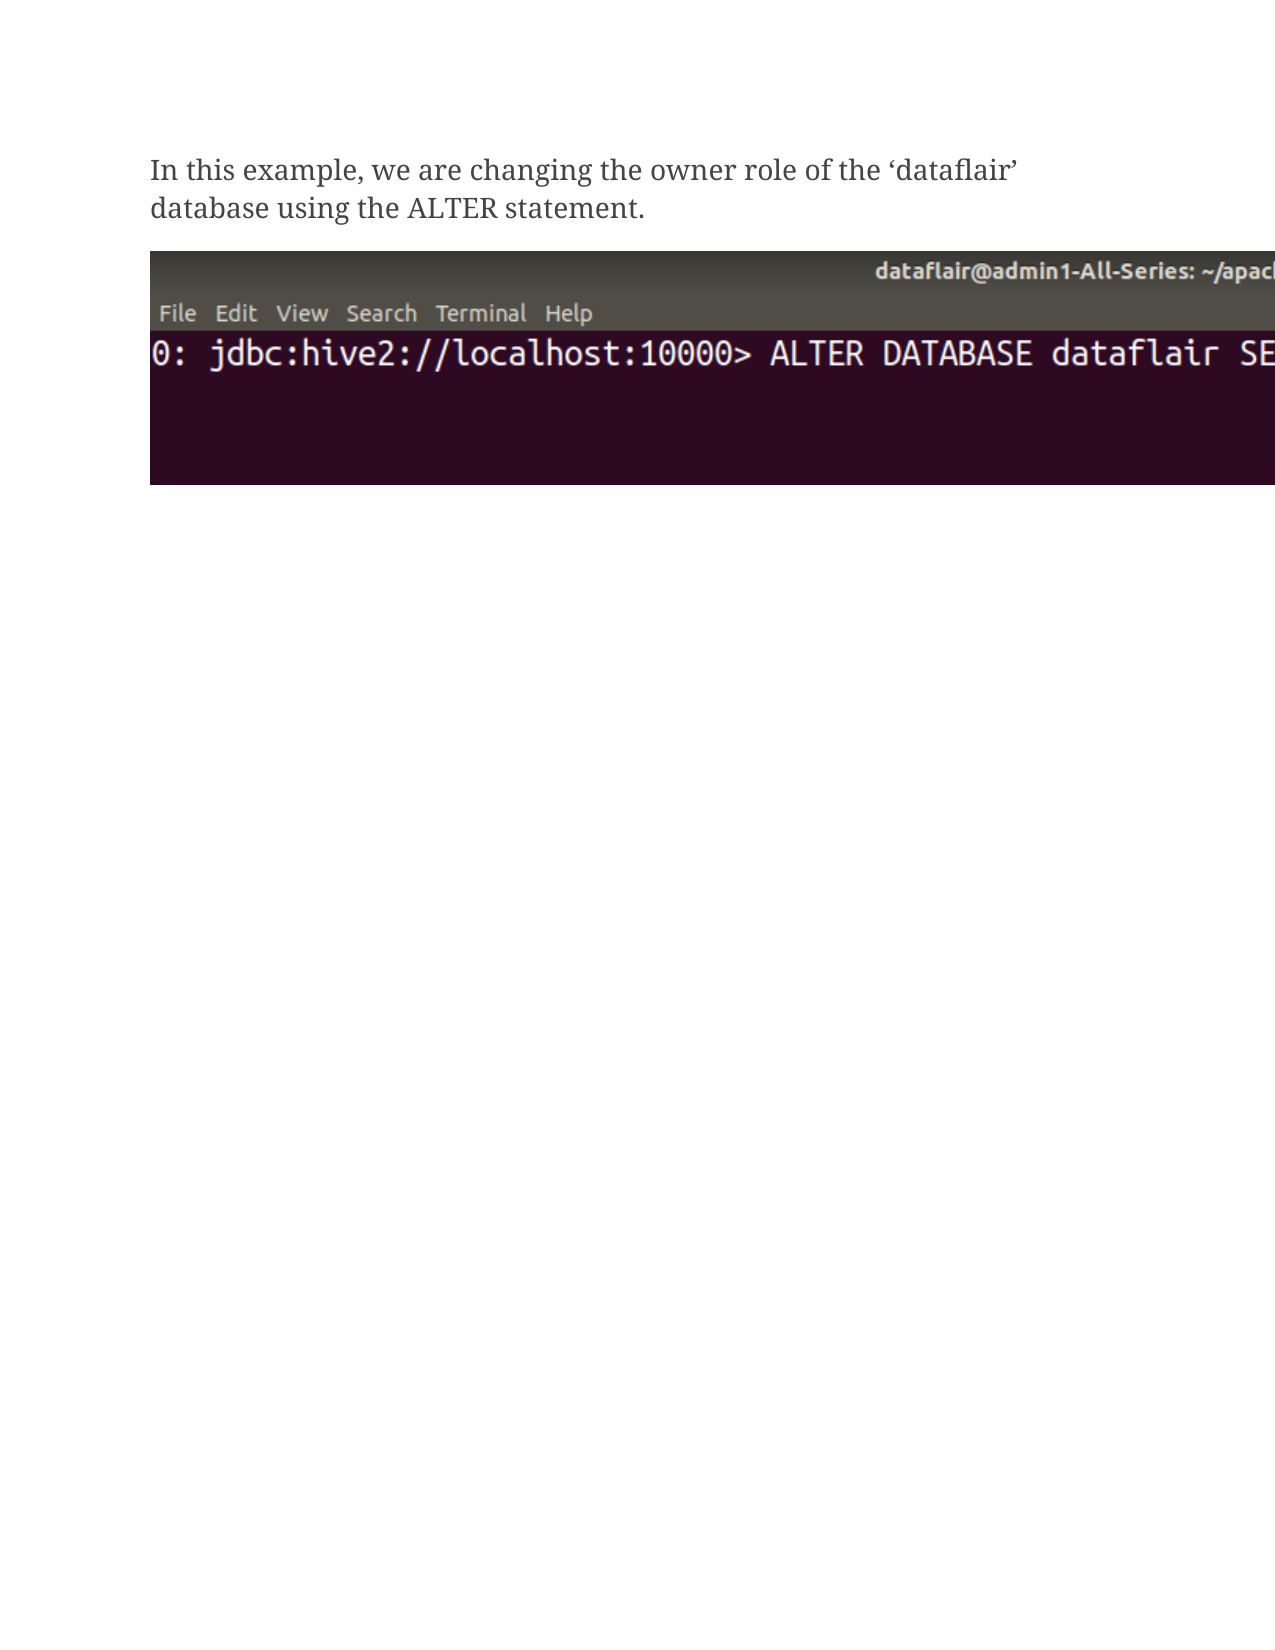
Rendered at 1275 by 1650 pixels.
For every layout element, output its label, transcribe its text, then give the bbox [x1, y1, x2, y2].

picture [150, 251, 1275, 485]
text In this example, we are changing the owner role of the ‘dataflair’ database using the ALTER statement. [150, 150, 1125, 227]
